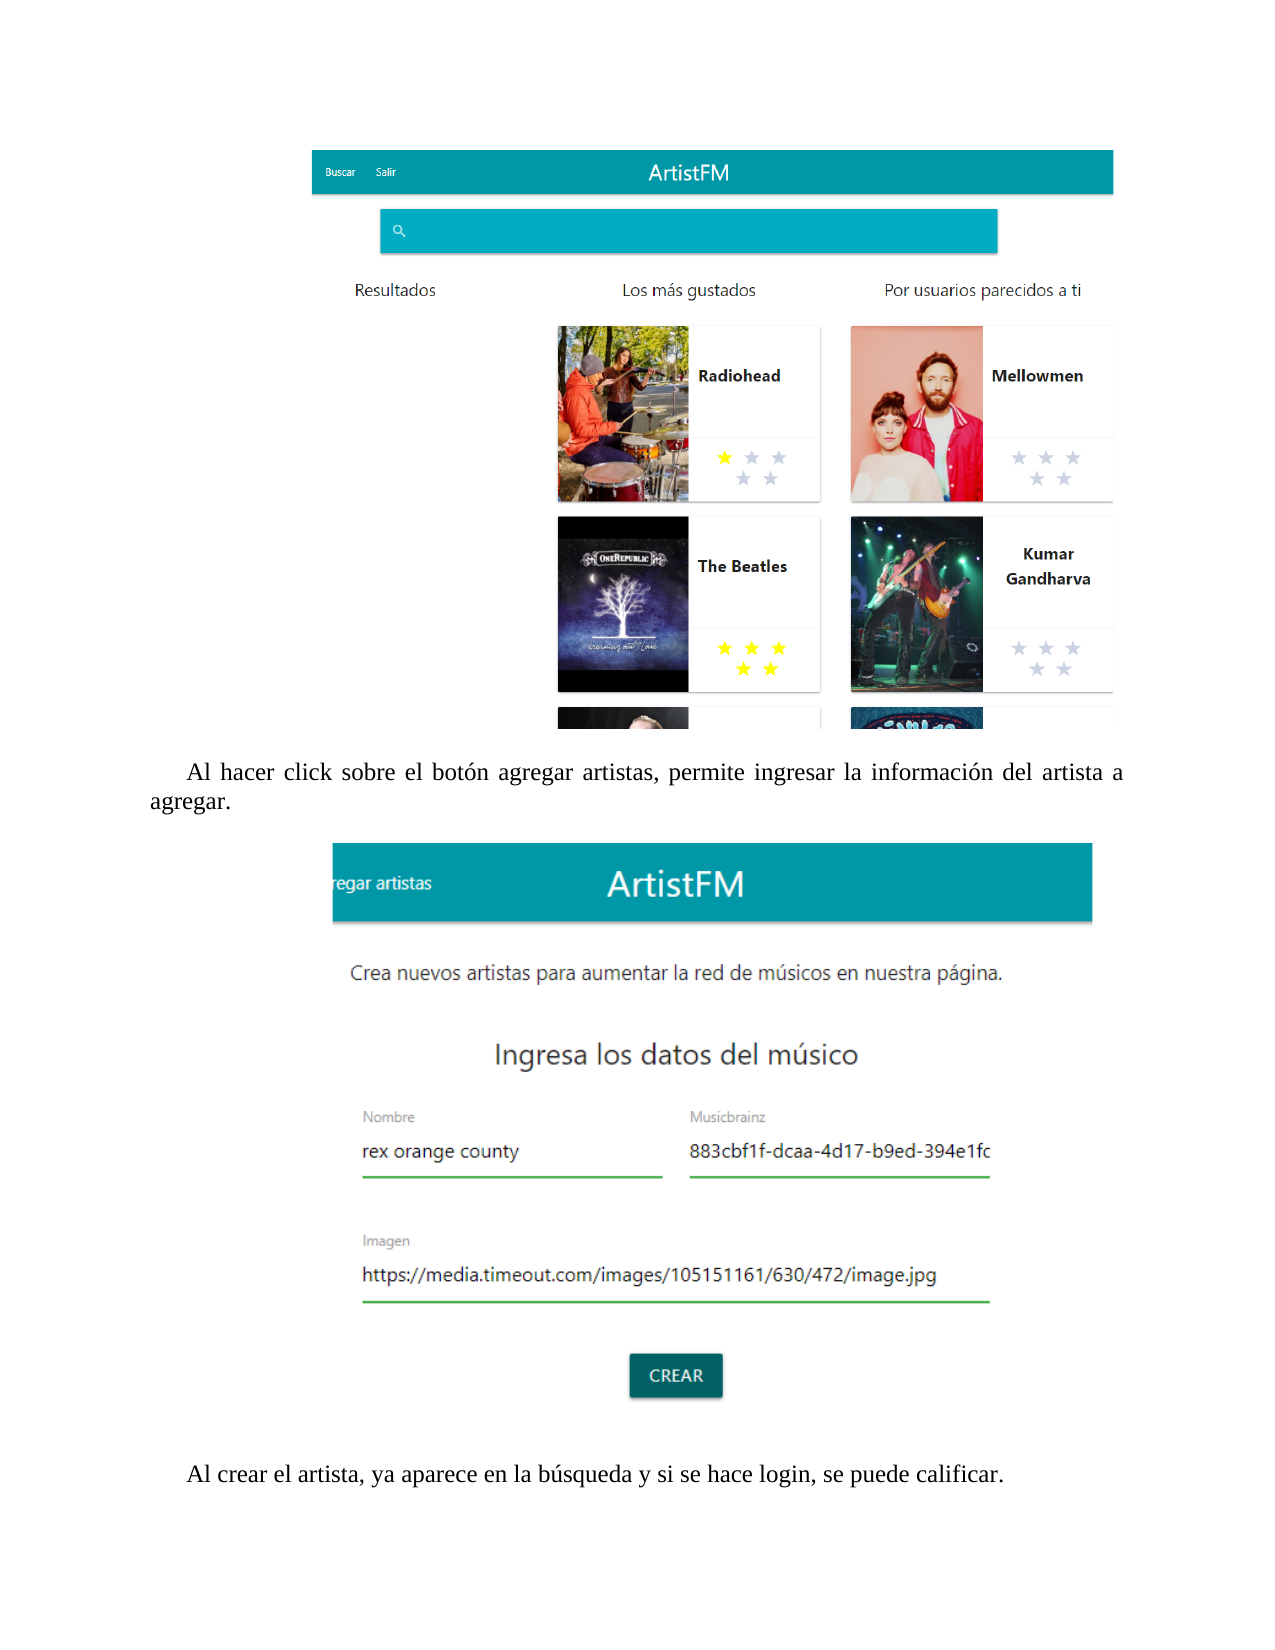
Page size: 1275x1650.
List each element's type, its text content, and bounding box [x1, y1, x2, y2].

picture [332, 843, 1093, 1459]
text Al crear el artista, ya aparece en la búsqueda y si se hace login, se puede calificar. [150, 1459, 1125, 1487]
picture [311, 150, 1114, 729]
text Al hacer click sobre el botón agregar artistas, permite ingresar la información del artista a agregar. [150, 757, 1125, 815]
